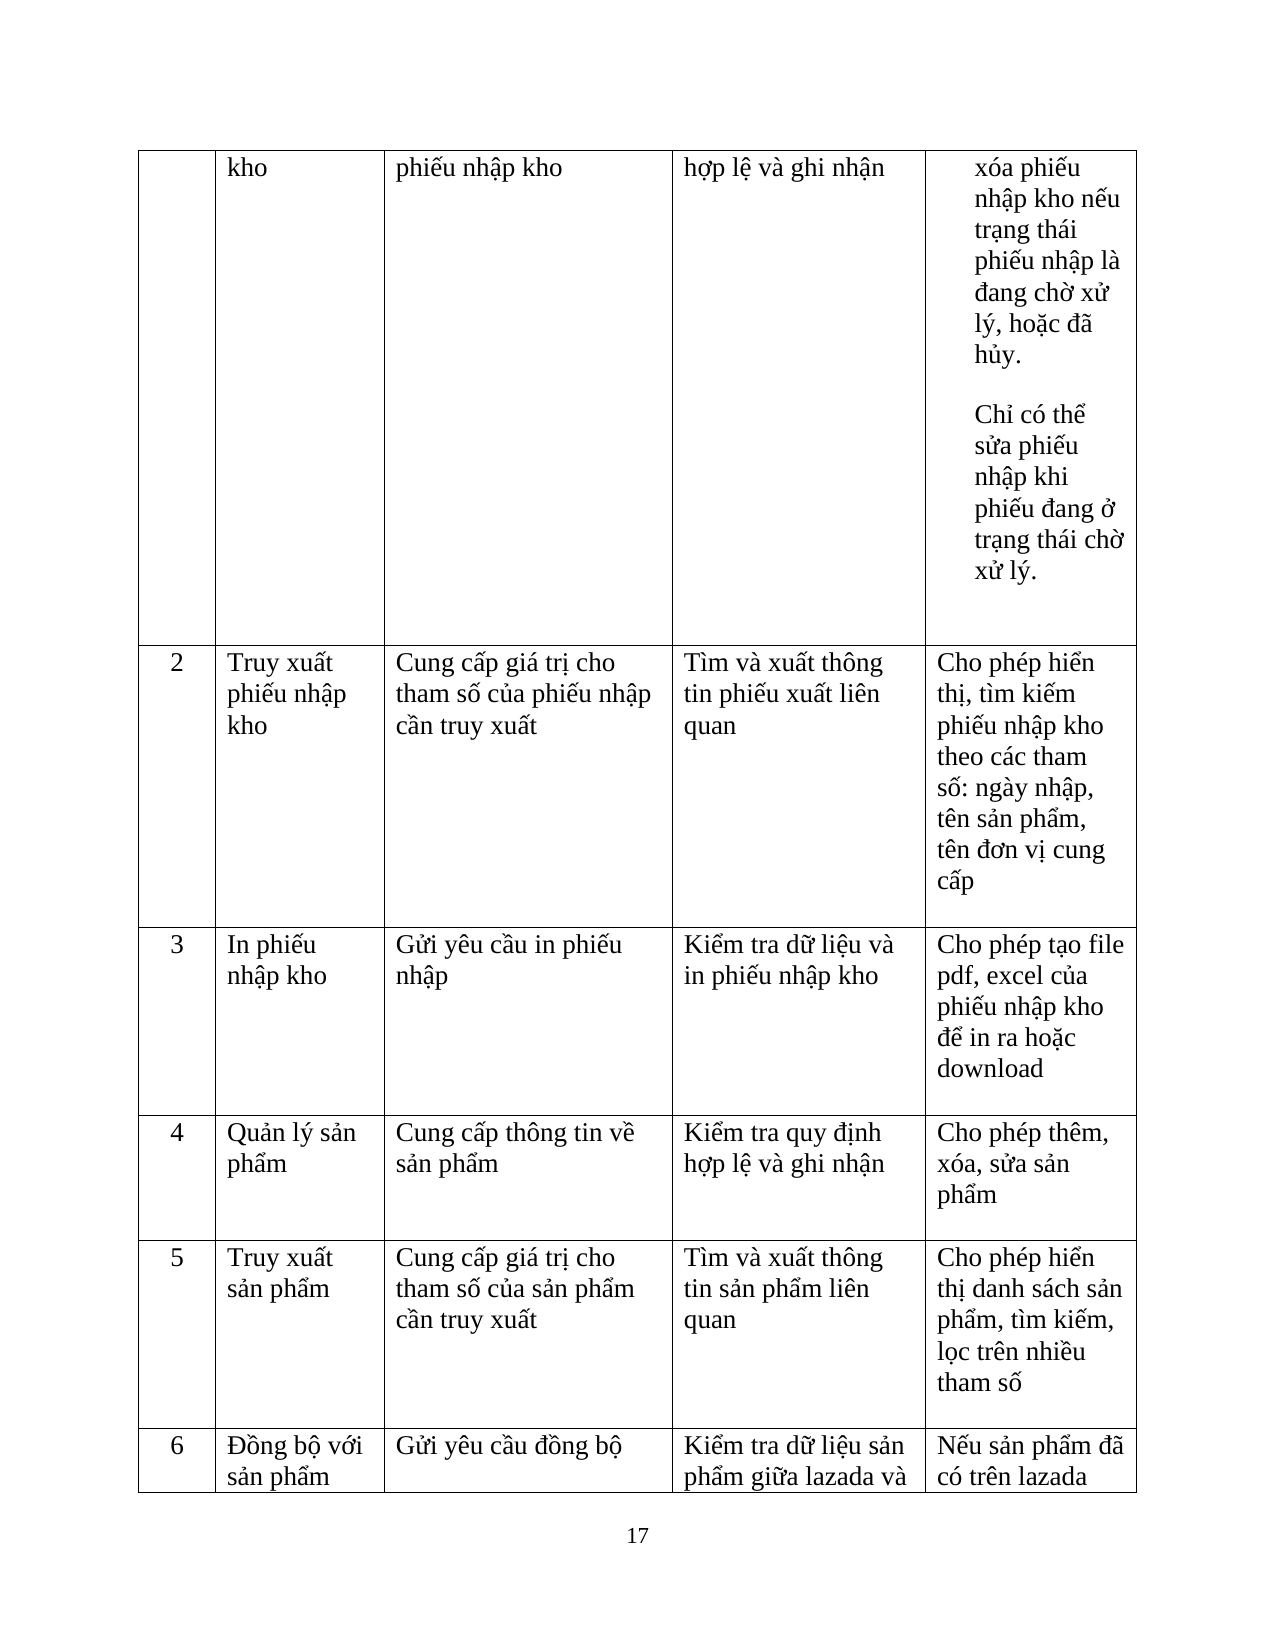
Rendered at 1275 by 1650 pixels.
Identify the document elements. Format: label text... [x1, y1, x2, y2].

table_cell Quản lý sản phẩm [216, 1116, 384, 1240]
table_cell Truy xuất sản phẩm [216, 1241, 384, 1428]
table_cell Cho phép thêm, xóa, sửa sản phẩm [926, 1116, 1136, 1240]
table_cell 4 [139, 1116, 215, 1240]
table_cell Kiểm tra dữ liệu và in phiếu nhập kho [673, 928, 925, 1115]
table_cell Kiểm tra quy định hợp lệ và ghi nhận [673, 1116, 925, 1240]
table_cell In phiếu nhập kho [216, 928, 384, 1115]
table_cell 6 [139, 1429, 215, 1492]
table_cell Cho phép tạo file pdf, excel của phiếu nhập kho để in ra hoặc download [926, 928, 1136, 1115]
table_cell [673, 151, 925, 645]
table_cell Cung cấp giá trị cho tham số của sản phẩm cần truy xuất [385, 1241, 672, 1428]
table_cell Gửi yêu cầu in phiếu nhập [385, 928, 672, 1115]
table_cell Quản lý nhập kho [216, 151, 384, 645]
table_cell Cho phép hiển thị danh sách sản phẩm, tìm kiếm, lọc trên nhiều tham số [926, 1241, 1136, 1428]
table_cell 3 [139, 928, 215, 1115]
table_cell Tìm và xuất thông tin phiếu xuất liên quan [673, 646, 925, 927]
table_cell Cung cấp giá trị cho tham số của phiếu nhập cần truy xuất [385, 646, 672, 927]
table_cell 5 [139, 1241, 215, 1428]
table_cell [673, 1429, 925, 1492]
table_cell 2 [139, 646, 215, 927]
table_cell Truy xuất phiếu nhập kho [216, 646, 384, 927]
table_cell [926, 1429, 1136, 1492]
table_cell Cung cấp thông tin về sản phẩm [385, 1116, 672, 1240]
table_cell 1 [139, 151, 215, 645]
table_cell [926, 151, 1136, 645]
table_cell Tìm và xuất thông tin sản phẩm liên quan [673, 1241, 925, 1428]
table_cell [385, 151, 672, 645]
table_cell Cho phép hiển thị, tìm kiếm phiếu nhập kho theo các tham số: ngày nhập, tên sản phẩm, tên đơn vị cung cấp [926, 646, 1136, 927]
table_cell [216, 1429, 384, 1492]
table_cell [385, 1429, 672, 1492]
